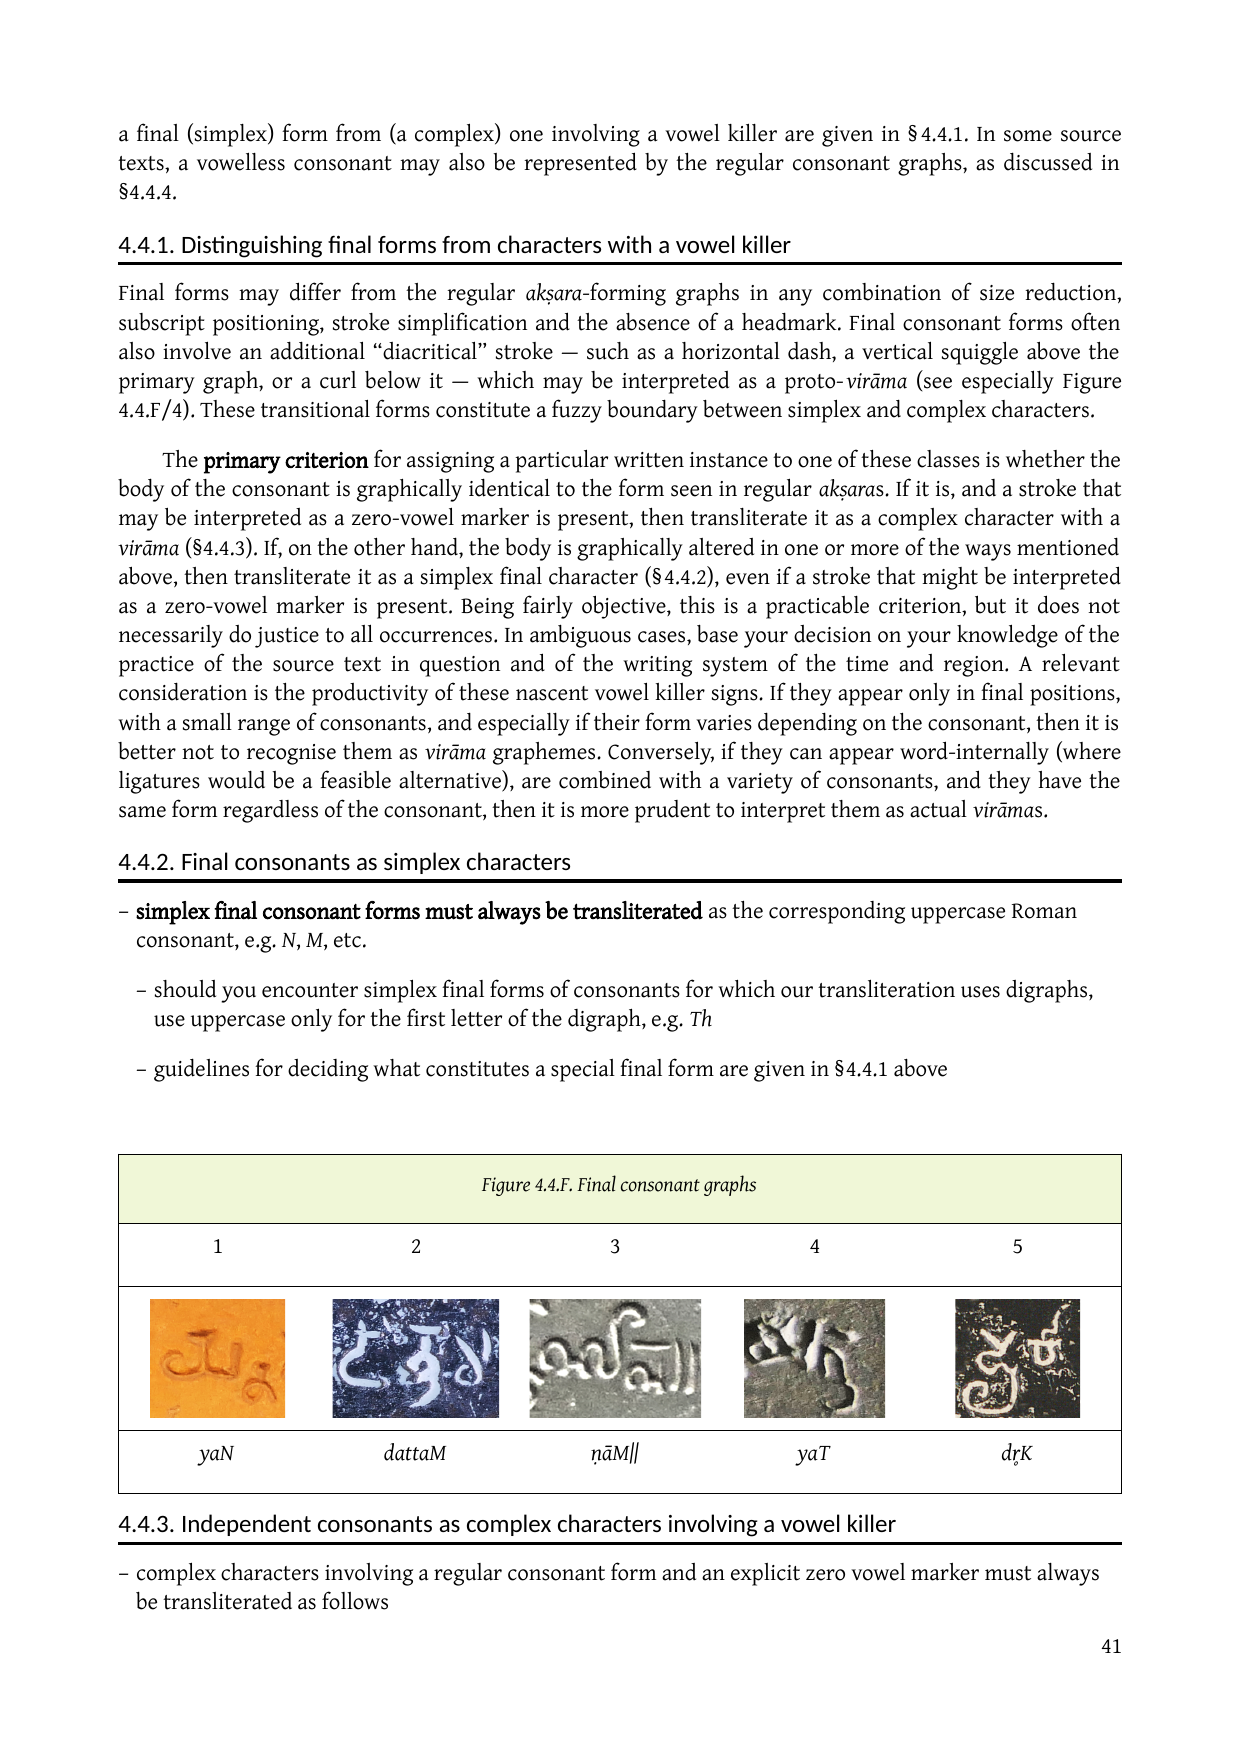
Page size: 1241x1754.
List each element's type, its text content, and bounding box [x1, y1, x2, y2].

text The primary criterion for assigning a particular written instance to one of these classes is whether the body of the consonant is graphically identical to the form seen in regular akṣaras. If it is, and a stroke that may be interpreted as a zero-vowel marker is present, then transliterate it as a complex character with a virāma (§4.4.3). If, on the other hand, the body is graphically altered in one or more of the ways mentioned above, then transliterate it as a simplex final character (§4.4.2), even if a stroke that might be interpreted as a zero-vowel marker is present. Being fairly objective, this is a practicable criterion, but it does not necessarily do justice to all occurrences. In ambiguous cases, base your decision on your knowledge of the practice of the source text in question and of the writing system of the time and region. A relevant consideration is the productivity of these nascent vowel killer signs. If they appear only in final positions, with a small range of consonants, and especially if their form varies depending on the consonant, then it is better not to recognise them as virāma graphemes. Conversely, if they can appear word-internally (where ligatures would be a feasible alternative), are combined with a variety of consonants, and they have the same form regardless of the consonant, then it is more prudent to interpret them as actual virāmas. [118, 444, 1122, 823]
text Final forms may differ from the regular akṣara-forming graphs in any combination of size reduction, subscript positioning, stroke simplification and the absence of a headmark. Final consonant forms often also involve an additional “diacritical” stroke — such as a horizontal dash, a vertical squiggle above the primary graph, or a curl below it — which may be interpreted as a proto-virāma (see especially Figure 4.4.A/4). These transitional forms constitute a fuzzy boundary between simplex and complex characters. [118, 277, 1122, 423]
list should you encounter simplex final forms of consonants for which our transliteration uses digraphs, use uppercase only for the first letter of the digraph, e.g. Th [136, 974, 1122, 1033]
subtitle Independent consonants as complex characters involving a vowel killer [118, 1506, 1122, 1542]
list complex characters involving a regular consonant form and an explicit zero vowel marker must always be transliterated as follows [118, 1557, 1122, 1616]
table_cell dr̥K [914, 1431, 1121, 1493]
picture [529, 1299, 702, 1418]
table_cell [914, 1287, 1121, 1430]
table_cell ṇāM|| [515, 1431, 716, 1493]
table_cell [119, 1287, 317, 1430]
picture [744, 1299, 886, 1418]
table_cell [716, 1287, 914, 1430]
subtitle Final consonants as simplex characters [118, 844, 1122, 879]
table_cell 1 [119, 1224, 317, 1286]
table_cell 3 [515, 1224, 716, 1286]
table_cell 4 [716, 1224, 914, 1286]
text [118, 118, 1122, 206]
table_cell yaN [119, 1431, 317, 1493]
list simplex final consonant forms must always be transliterated as the corresponding uppercase Roman consonant, e.g. N, M, etc. [118, 895, 1122, 953]
table_cell 2 [317, 1224, 515, 1286]
list guidelines for deciding what constitutes a special final form are given in §4.4.1 above [136, 1053, 1122, 1083]
picture [150, 1299, 286, 1418]
table_cell dattaM [317, 1431, 515, 1493]
table_cell [515, 1287, 716, 1430]
subtitle Distinguishing final forms from characters with a vowel killer [118, 226, 1122, 262]
picture [332, 1299, 500, 1418]
table_cell yaT [716, 1431, 914, 1493]
picture [955, 1299, 1080, 1418]
table_cell [317, 1287, 515, 1430]
table_cell 5 [914, 1224, 1121, 1286]
